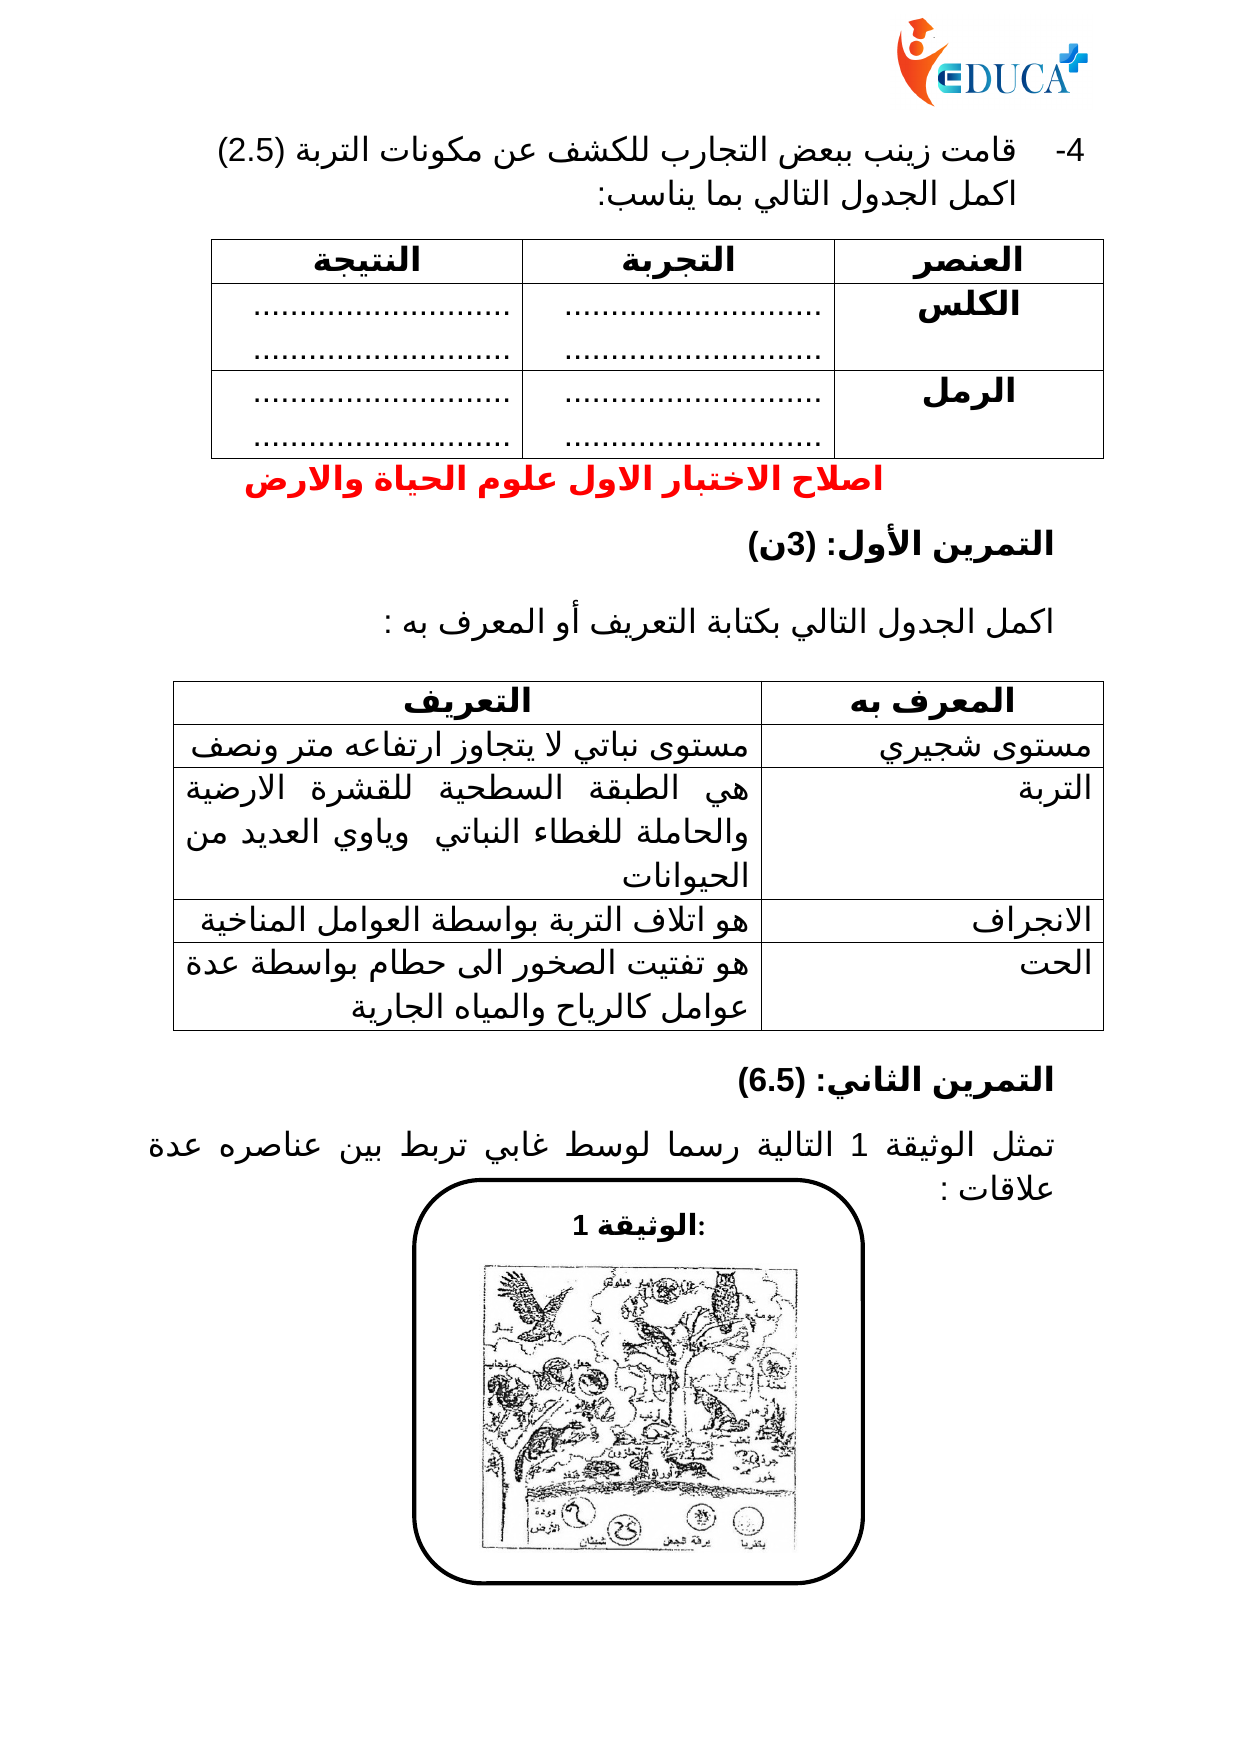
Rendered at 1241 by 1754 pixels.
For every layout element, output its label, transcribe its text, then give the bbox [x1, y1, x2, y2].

table_cell الرمل [835, 371, 1103, 458]
list قامت زينب ببعض التجارب للكشف عن مكونات التربة (2.5) [148, 130, 1055, 168]
table_cell ............................ ............................ [523, 371, 834, 458]
table_cell الكلس [835, 284, 1103, 370]
picture [479, 1263, 799, 1553]
table_cell الحت [762, 943, 1103, 1030]
text التمرين الثاني: (6.5) [148, 1060, 1055, 1099]
table_cell التربة [762, 768, 1103, 899]
table_cell ............................ ............................ [212, 284, 522, 370]
table_cell مستوى شجيري [762, 725, 1103, 767]
text تمثل الوثيقة 1 التالية رسما لوسط غابي تربط بين عناصره عدة علاقات : [148, 1125, 1055, 1208]
table_header النتيجة [212, 240, 522, 283]
list اصلاح الاختبار الاول علوم الحياة والارض [148, 459, 980, 497]
table_cell ............................ ............................ [212, 371, 522, 458]
table_cell الانجراف [762, 900, 1103, 942]
table_header العنصر [835, 240, 1103, 283]
table_cell هو تفتيت الصخور الى حطام بواسطة عدة عوامل كالرياح والمياه الجارية [174, 943, 761, 1030]
text اكمل الجدول التالي بكتابة التعريف أو المعرف به : [148, 602, 1055, 641]
table_header المعرف به [762, 682, 1103, 724]
table_cell هو اتلاف التربة بواسطة العوامل المناخية [174, 900, 761, 942]
table_cell هي الطبقة السطحية للقشرة الارضية والحاملة للغطاء النباتي وياوي العديد من الحيوانات [174, 768, 761, 899]
table_header التعريف [174, 682, 761, 724]
text التمرين الأول: (3ن) [148, 524, 1055, 562]
picture [890, 14, 1093, 110]
table_header التجربة [523, 240, 834, 283]
table_cell مستوى نباتي لا يتجاوز ارتفاعه متر ونصف [174, 725, 761, 767]
table_cell ............................ ............................ [523, 284, 834, 370]
list اكمل الجدول التالي بما يناسب: [148, 174, 1018, 213]
